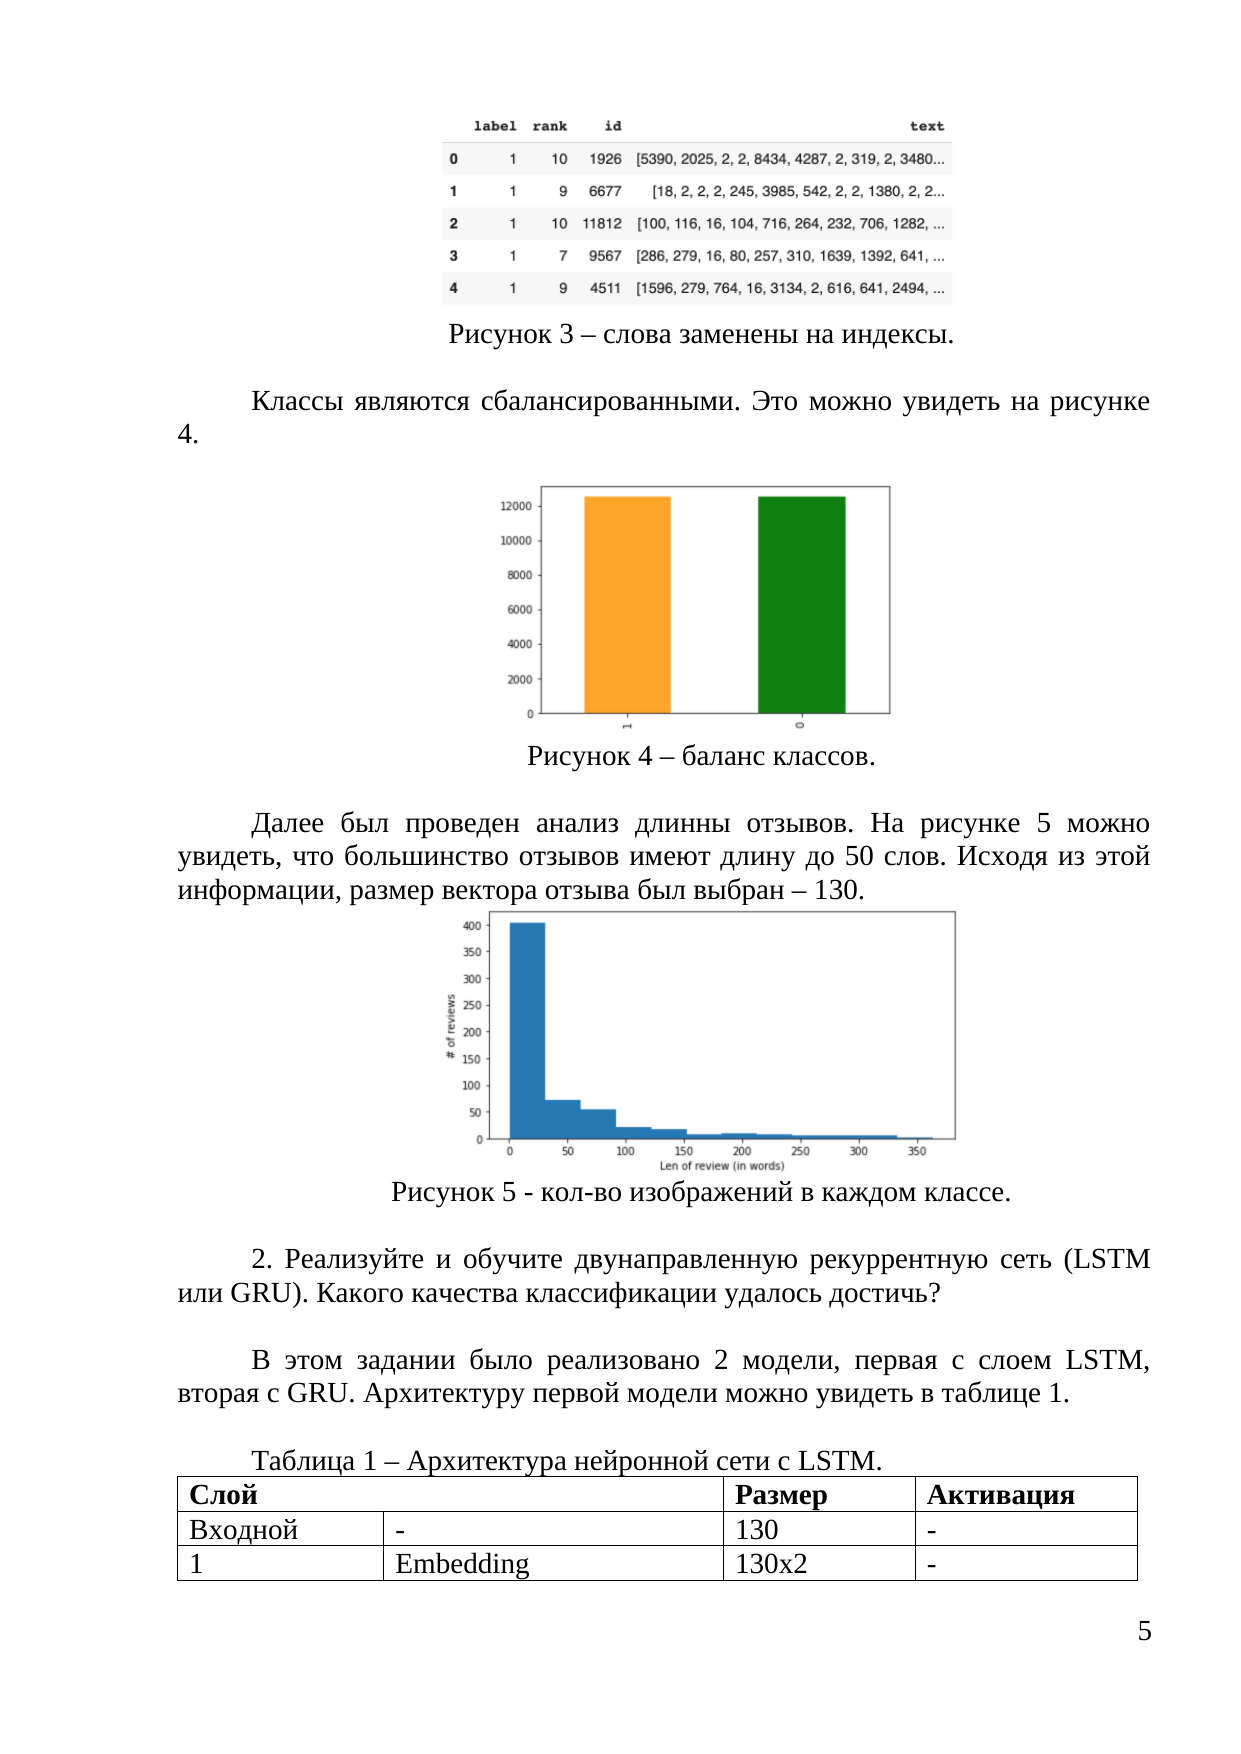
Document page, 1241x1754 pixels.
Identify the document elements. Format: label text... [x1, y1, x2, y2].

text Рисунок 3 – слова заменены на индексы. [177, 316, 1152, 349]
text В этом задании было реализовано 2 модели, первая с слоем LSTM, вторая с GRU. Архитектуру первой модели можно увидеть в таблице 1. [177, 1342, 1152, 1409]
text Таблица 1 – Архитектура нейронной сети с LSTM. [177, 1443, 1152, 1476]
text Далее был проведен анализ длинны отзывов. На рисунке 5 можно увидеть, что большинство отзывов имеют длину до 50 слов. Исходя из этой информации, размер вектора отзыва был выбран – 130. [177, 805, 1152, 906]
text Рисунок 5 - кол-во изображений в каждом классе. [177, 1174, 1152, 1208]
table_cell Embedding [384, 1546, 723, 1580]
table_cell - [384, 1512, 723, 1545]
picture [496, 483, 907, 738]
table_header Активация [916, 1477, 1137, 1511]
table_cell 130x2 [724, 1546, 915, 1580]
table_header Слой [178, 1477, 723, 1511]
table_header Размер [724, 1477, 915, 1511]
table_cell - [916, 1512, 1137, 1545]
picture [435, 118, 967, 316]
table_cell 130 [724, 1512, 915, 1545]
table_cell Входной [178, 1512, 383, 1545]
table_cell - [916, 1546, 1137, 1580]
text Классы являются сбалансированными. Это можно увидеть на рисунке 4. [177, 383, 1152, 450]
picture [441, 905, 962, 1175]
text Рисунок 4 – баланс классов. [177, 738, 1152, 771]
table_cell 1 [178, 1546, 383, 1580]
text 2. Реализуйте и обучите двунаправленную рекуррентную сеть (LSTM или GRU). Какого качества классификации удалось достичь? [177, 1241, 1152, 1308]
